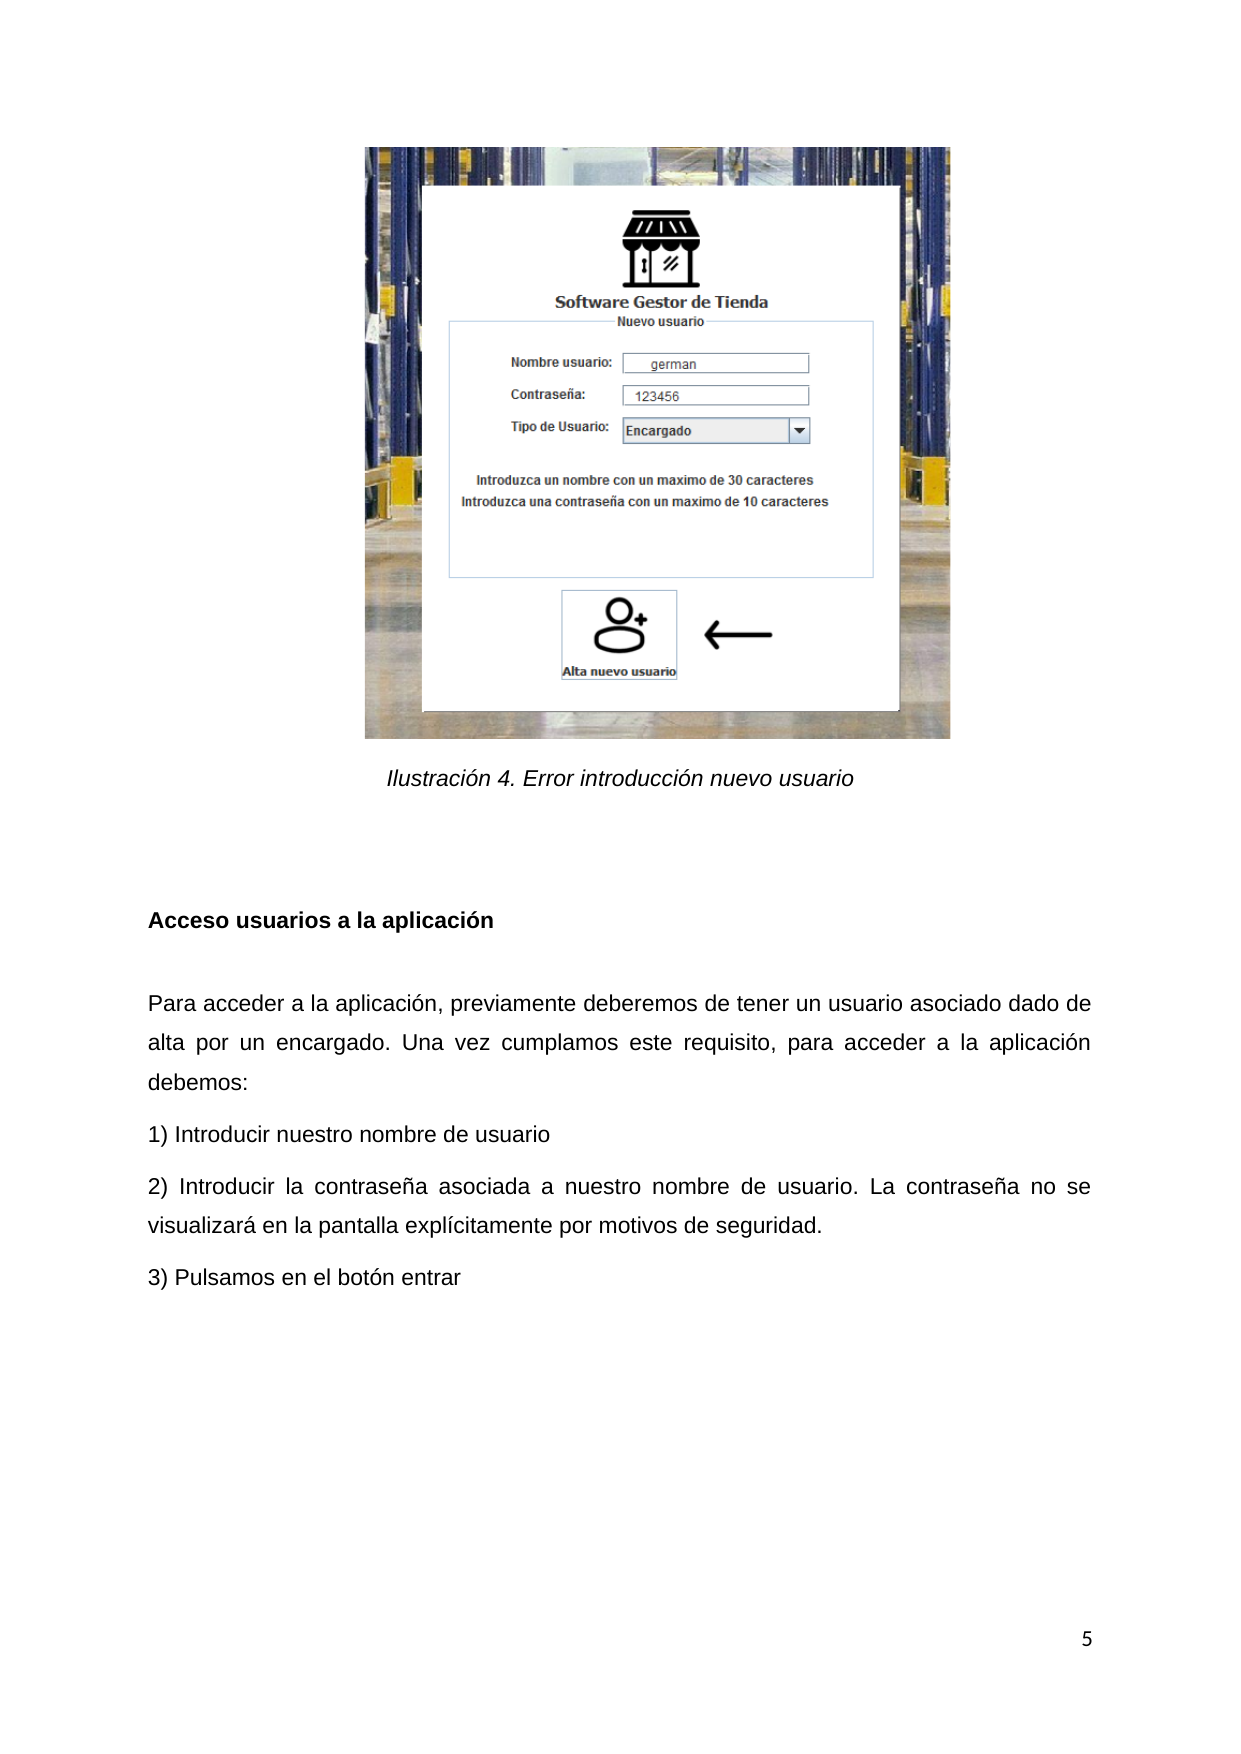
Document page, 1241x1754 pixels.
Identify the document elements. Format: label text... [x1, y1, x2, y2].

text 2) Introducir la contraseña asociada a nuestro nombre de usuario. La contraseña no se visualizará en la pantalla explícitamente por motivos de seguridad. [148, 1173, 1092, 1238]
subtitle Acceso usuarios a la aplicación [148, 907, 1092, 933]
text Para acceder a la aplicación, previamente deberemos de tener un usuario asociado dado de alta por un encargado. Una vez cumplamos este requisito, para acceder a la aplicación debemos: [148, 990, 1092, 1095]
picture [364, 147, 951, 739]
text 3) Pulsamos en el botón entrar [148, 1264, 1092, 1291]
text Ilustración 4. Error introducción nuevo usuario [148, 765, 1092, 791]
text 1) Introducir nuestro nombre de usuario [148, 1121, 1092, 1147]
